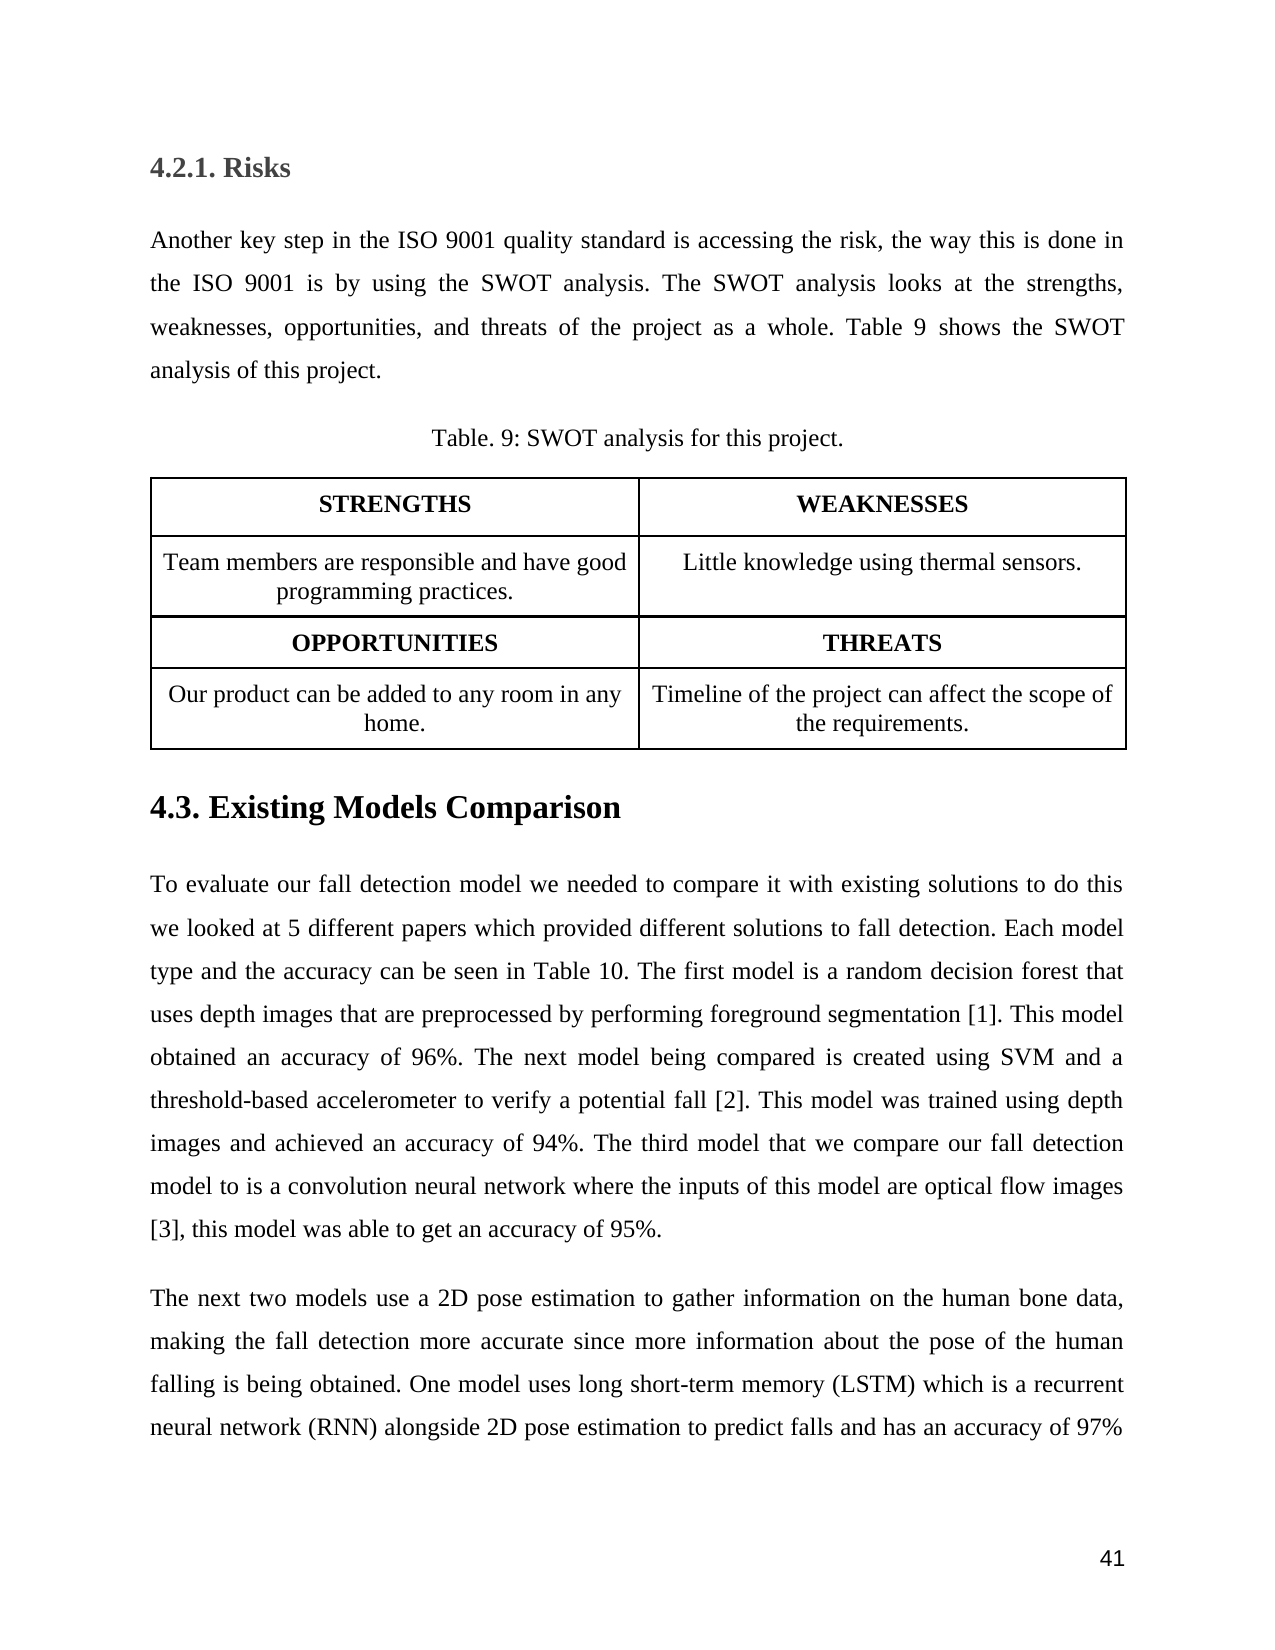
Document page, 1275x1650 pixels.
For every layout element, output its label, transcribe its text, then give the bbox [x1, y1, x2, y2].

text Table. 9: SWOT analysis for this project. [150, 423, 1125, 452]
table_cell Our product can be added to any room in any home. [152, 669, 638, 747]
text Another key step in the ISO 9001 quality standard is accessing the risk, the way this is done in the ISO 9001 is by using the SWOT analysis. The SWOT analysis looks at the strengths, weaknesses, opportunities, and threats of the project as a whole. Table 9 shows the SWOT analysis of this project. [150, 225, 1125, 383]
table_cell THREATS [640, 618, 1125, 667]
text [150, 1283, 1125, 1441]
table_header WEAKNESSES [640, 479, 1125, 535]
subtitle 4.3. Existing Models Comparison [150, 787, 1125, 825]
subtitle 4.2.1. Risks [150, 150, 1125, 183]
table_cell Little knowledge using thermal sensors. [640, 537, 1125, 615]
table_cell OPPORTUNITIES [152, 618, 638, 667]
table_cell Team members are responsible and have good programming practices. [152, 537, 638, 615]
text To evaluate our fall detection model we needed to compare it with existing solutions to do this we looked at 5 different papers which provided different solutions to fall detection. Each model type and the accuracy can be seen in Table 10. The first model is a random decision forest that uses depth images that are preprocessed by performing foreground segmentation [1]. This model obtained an accuracy of 96%. The next model being compared is created using SVM and a threshold-based accelerometer to verify a potential fall [2]. This model was trained using depth images and achieved an accuracy of 94%. The third model that we compare our fall detection model to is a convolution neural network where the inputs of this model are optical flow images [3], this model was able to get an accuracy of 95%. [150, 869, 1125, 1243]
table_cell Timeline of the project can affect the scope of the requirements. [640, 669, 1125, 747]
table_header STRENGTHS [152, 479, 638, 535]
